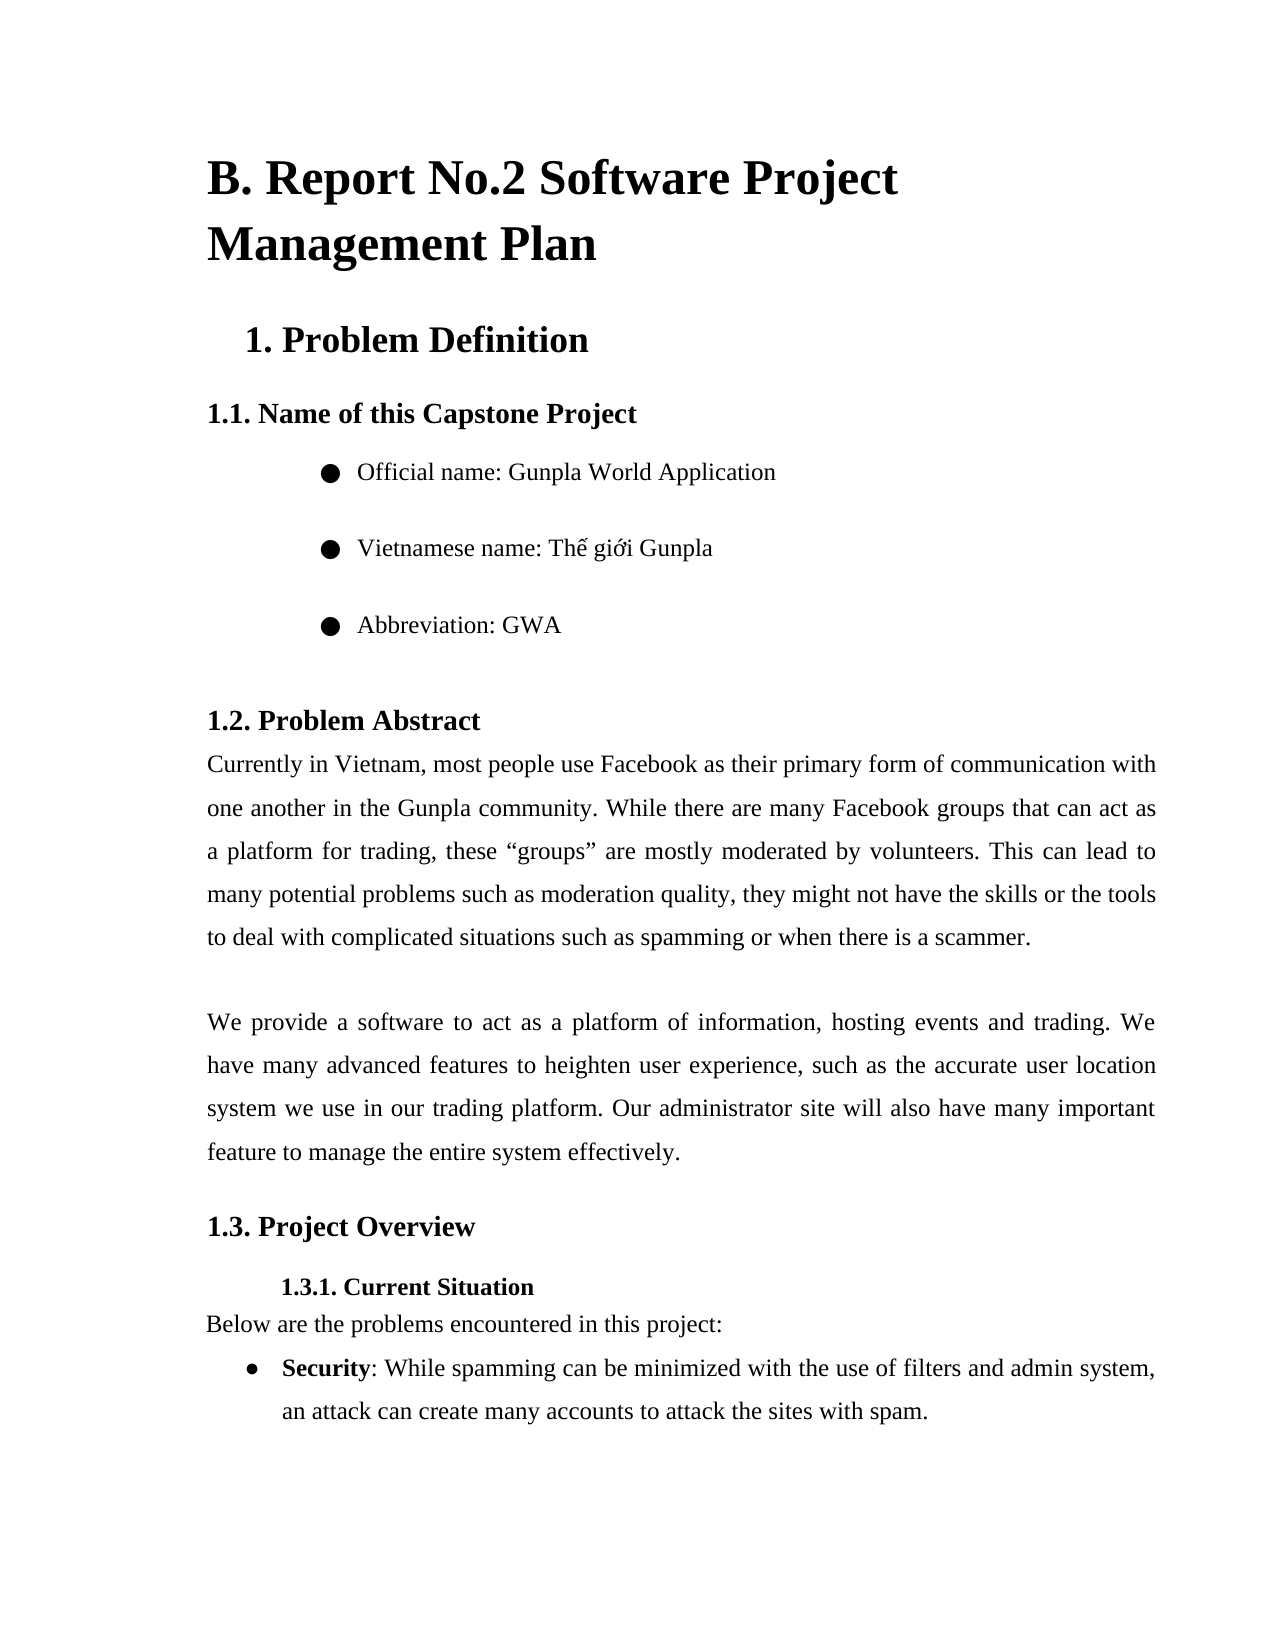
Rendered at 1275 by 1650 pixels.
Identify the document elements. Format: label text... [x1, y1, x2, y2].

text Below are the problems encountered in this project: [206, 1309, 1157, 1338]
list Official name: Gunpla World Application [319, 443, 1157, 494]
subtitle Problem Definition [244, 317, 1157, 360]
list Vietnamese name: Thế giới Gunpla [319, 520, 1157, 571]
subtitle 1.1. Name of this Capstone Project [207, 396, 1157, 429]
list Security: While spamming can be minimized with the use of filters and admin system, an attack can create many accounts to attack the sites with spam. [244, 1353, 1157, 1424]
subtitle B. Report No.2 Software Project Management Plan [207, 148, 1157, 271]
subtitle 1.3.1. Current Situation [207, 1272, 1157, 1301]
list Abbreviation: GWA [319, 597, 1157, 648]
subtitle 1.3. Project Overview [207, 1209, 1157, 1242]
text Currently in Vietnam, most people use Facebook as their primary form of communication with one another in the Gunpla community. While there are many Facebook groups that can act as a platform for trading, these “groups” are mostly moderated by volunteers. This can lead to many potential problems such as moderation quality, they might not have the skills or the tools to deal with complicated situations such as spamming or when there is a scammer. [207, 749, 1157, 951]
text We provide a software to act as a platform of information, hosting events and trading. We have many advanced features to heighten user experience, such as the accurate user location system we use in our trading platform. Our administrator site will also have many important feature to manage the entire system effectively. [207, 1007, 1157, 1165]
subtitle 1.2. Problem Abstract [207, 703, 1157, 736]
